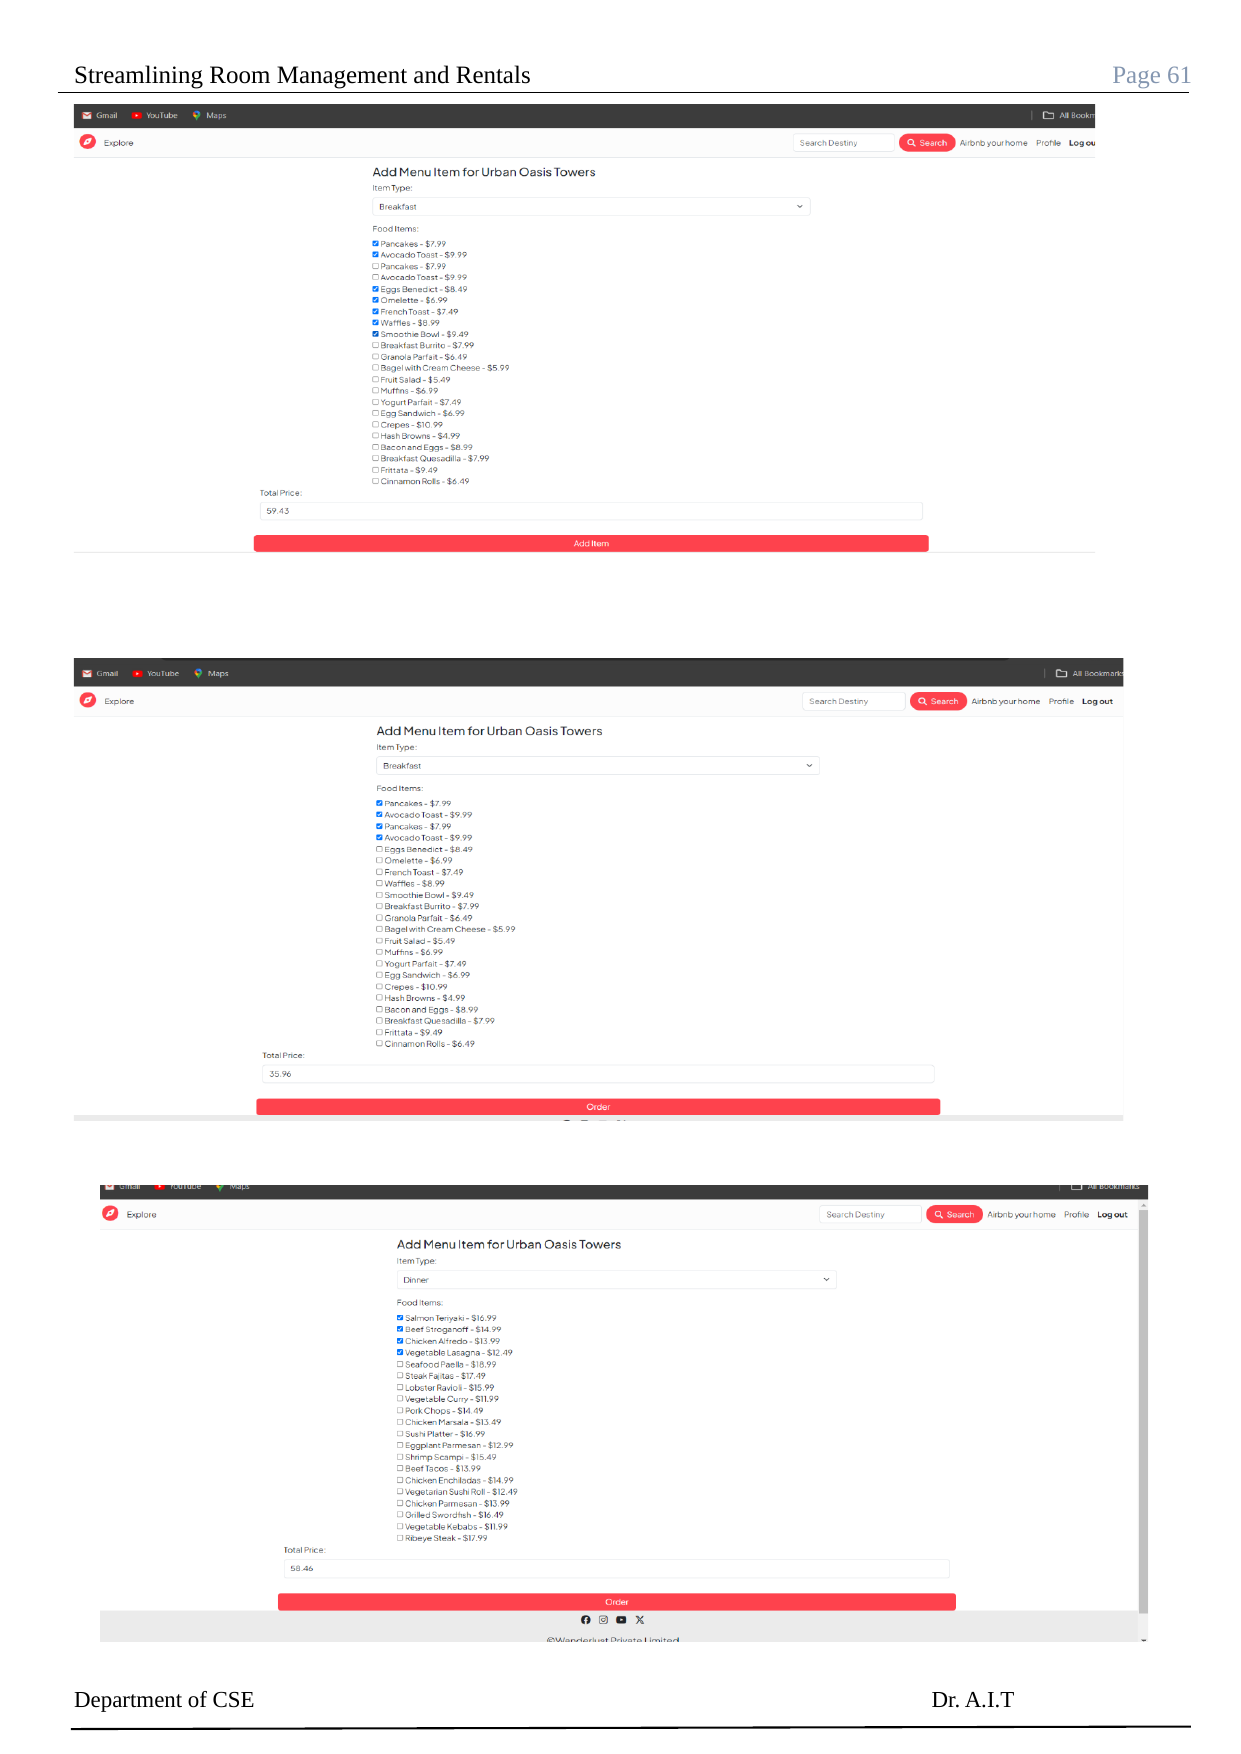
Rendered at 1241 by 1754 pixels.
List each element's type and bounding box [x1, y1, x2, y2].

picture [73, 104, 1096, 553]
picture [73, 658, 1124, 1121]
picture [100, 1185, 1149, 1642]
